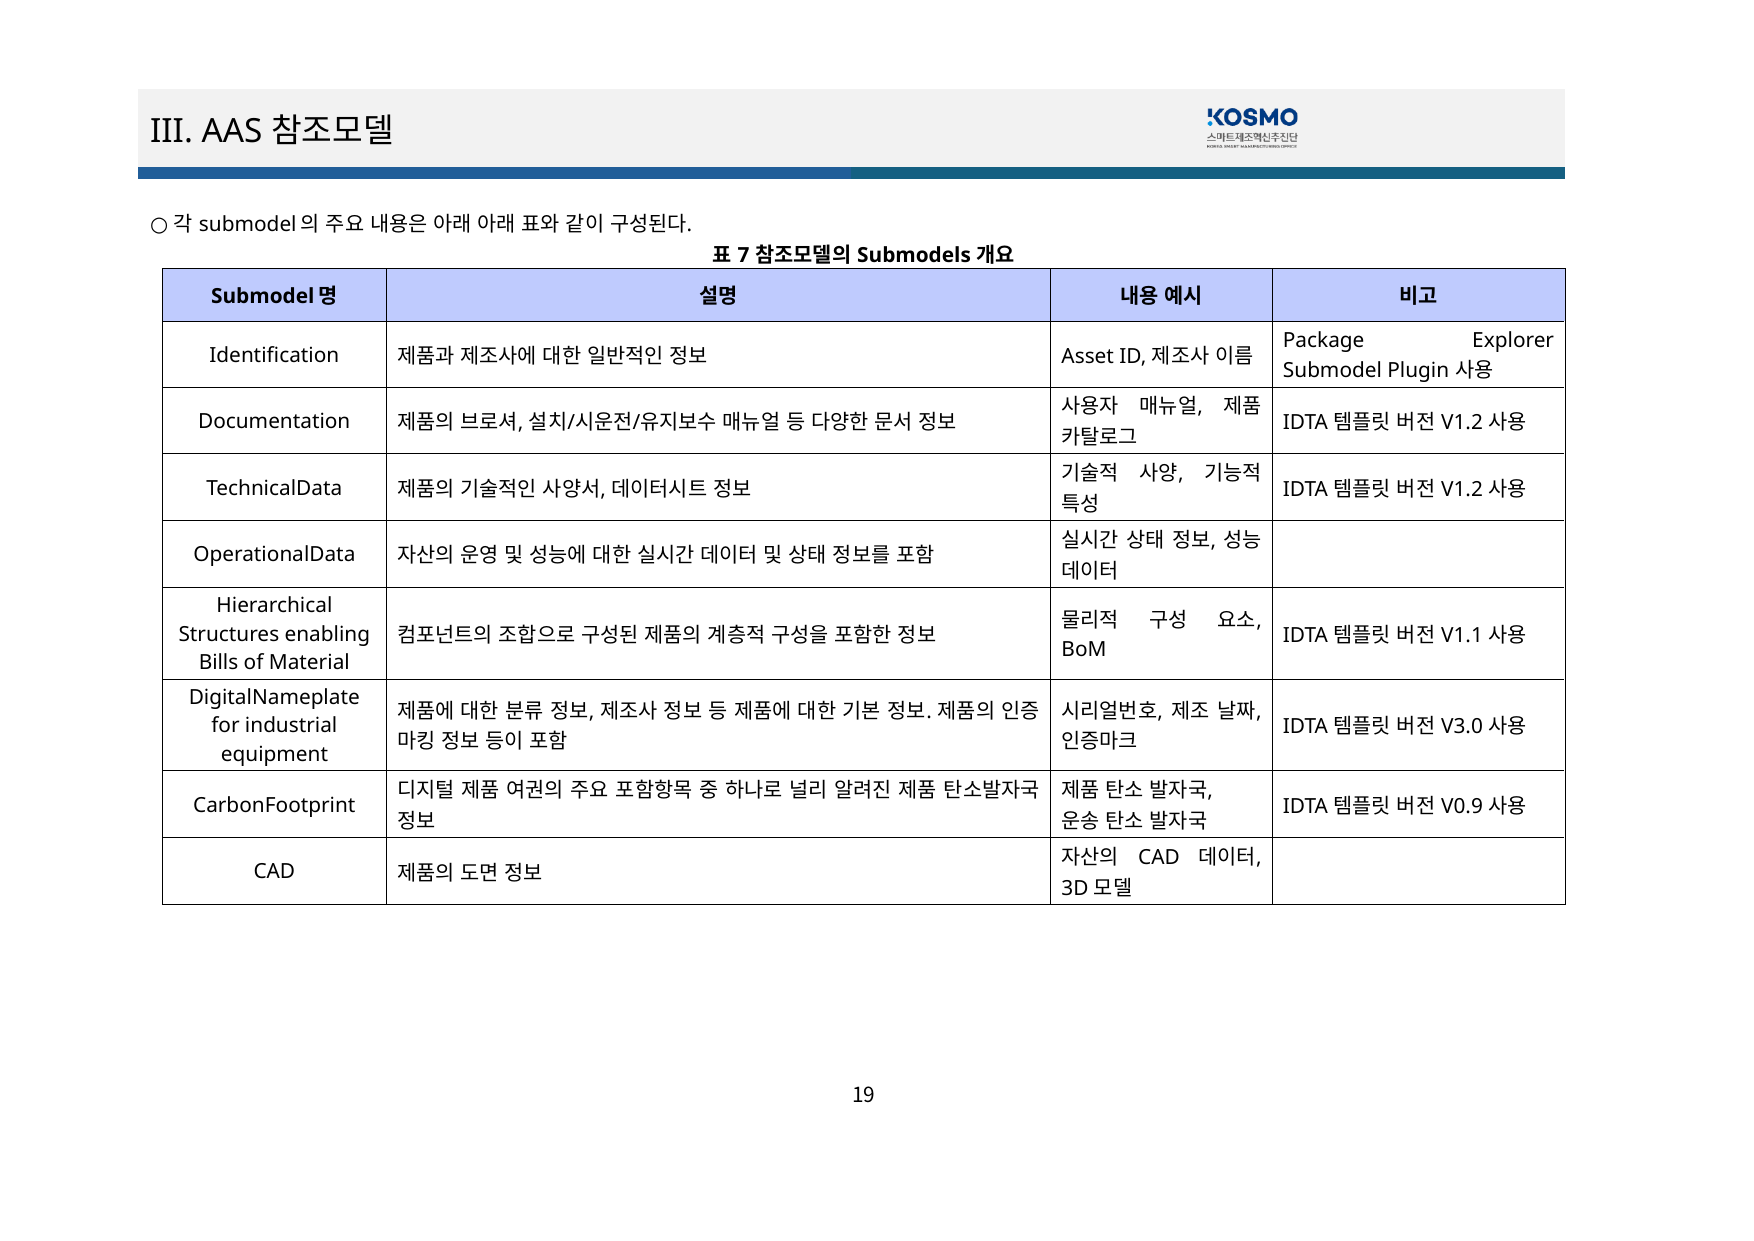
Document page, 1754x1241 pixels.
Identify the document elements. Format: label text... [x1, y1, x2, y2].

table_cell 제품의 브로셔, 설치/시운전/유지보수 매뉴얼 등 다양한 문서 정보 [387, 388, 1050, 453]
table_cell DigitalNameplate for industrial equipment [163, 680, 386, 770]
table_cell 제품에 대한 분류 정보, 제조사 정보 등 제품에 대한 기본 정보. 제품의 인증 마킹 정보 등이 포함 [387, 680, 1050, 770]
table_cell 제품의 도면 정보 [387, 838, 1050, 904]
table_cell [1273, 837, 1565, 904]
table_cell Package Explorer Submodel Plugin 사용 [1273, 321, 1565, 386]
table_cell 제품의 기술적인 사양서, 데이터시트 정보 [387, 454, 1050, 520]
table_cell 기술적 사양, 기능적 특성 [1051, 454, 1272, 520]
table_cell 디지털 제품 여권의 주요 포함항목 중 하나로 널리 알려진 제품 탄소발자국 정보 [387, 771, 1050, 837]
table_cell Identification [163, 322, 386, 386]
table_cell IDTA 템플릿 버전 V1.2 사용 [1273, 453, 1565, 520]
table_cell 사용자 매뉴얼, 제품 카탈로그 [1051, 388, 1272, 453]
table_cell 자산의 운영 및 성능에 대한 실시간 데이터 및 상태 정보를 포함 [387, 521, 1050, 587]
table_cell IDTA 템플릿 버전 V3.0 사용 [1273, 679, 1565, 770]
table_cell 컴포넌트의 조합으로 구성된 제품의 계층적 구성을 포함한 정보 [387, 588, 1050, 679]
table_header 내용 예시 [1051, 269, 1272, 321]
text 표 7 참조모델의 Submodels 개요 [150, 238, 1577, 268]
table_cell [1273, 520, 1565, 587]
table_cell IDTA 템플릿 버전 V1.2 사용 [1273, 386, 1565, 453]
table_cell CAD [163, 838, 386, 904]
table_cell TechnicalData [163, 454, 386, 520]
table_cell 물리적 구성 요소, BoM [1051, 588, 1272, 679]
picture [1207, 108, 1298, 148]
table_cell OperationalData [163, 521, 386, 587]
table_header Submodel명 [163, 269, 386, 321]
table_cell 제품과 제조사에 대한 일반적인 정보 [387, 322, 1050, 386]
table_cell 시리얼번호, 제조 날짜, 인증마크 [1051, 680, 1272, 770]
table_cell 자산의 CAD 데이터, 3D 모델 [1051, 838, 1272, 904]
table_header 비고 [1273, 269, 1565, 321]
table_cell Documentation [163, 388, 386, 453]
table_cell 제품 탄소 발자국, 운송 탄소 발자국 [1051, 771, 1272, 837]
table_cell Asset ID, 제조사 이름 [1051, 322, 1272, 386]
table_header 설명 [387, 269, 1050, 321]
text ○ 각 submodel의 주요 내용은 아래 아래 표와 같이 구성된다. [150, 207, 1577, 238]
table_cell IDTA 템플릿 버전 V0.9 사용 [1273, 770, 1565, 837]
table_cell Hierarchical Structures enabling Bills of Material [163, 588, 386, 679]
table_cell CarbonFootprint [163, 771, 386, 837]
table_cell 실시간 상태 정보, 성능 데이터 [1051, 521, 1272, 587]
table_cell IDTA 템플릿 버전 V1.1 사용 [1273, 587, 1565, 679]
